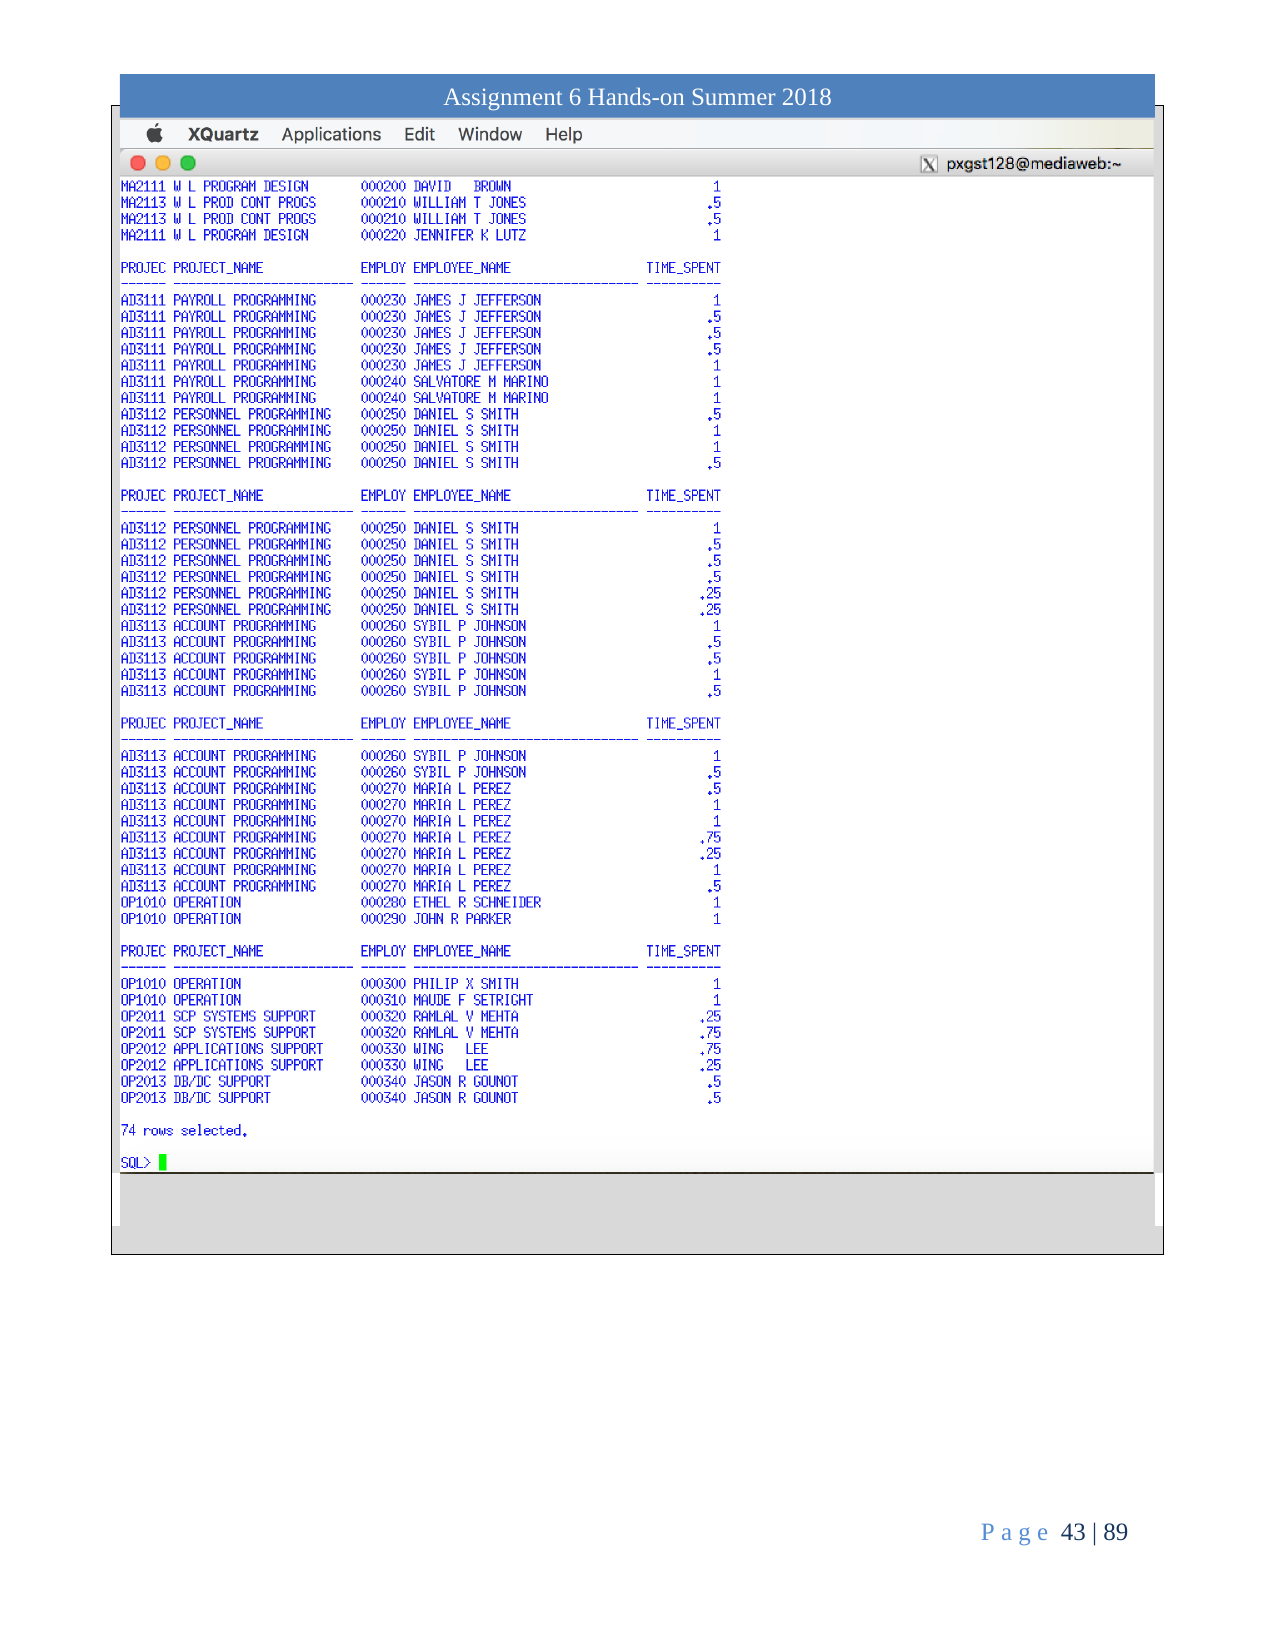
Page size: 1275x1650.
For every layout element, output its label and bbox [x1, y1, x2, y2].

picture [120, 120, 1154, 1174]
